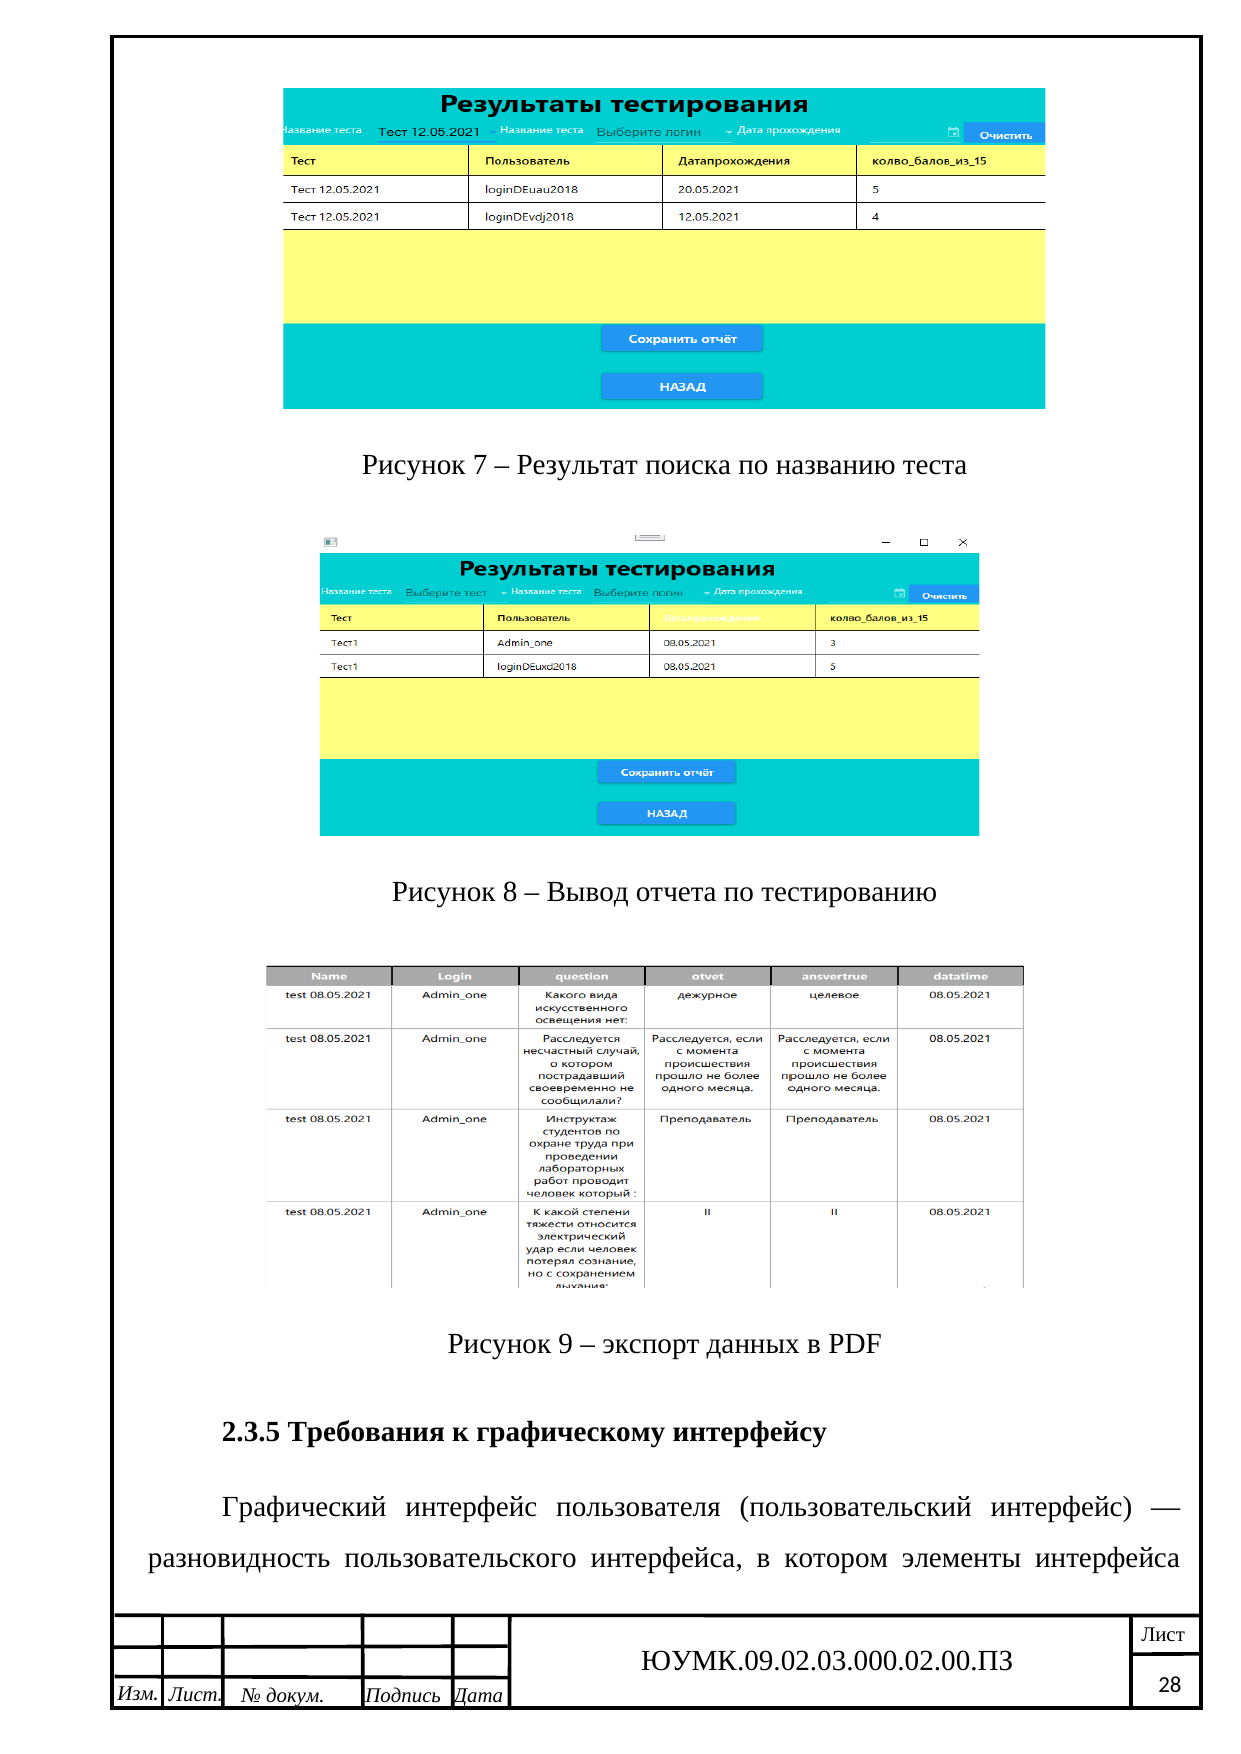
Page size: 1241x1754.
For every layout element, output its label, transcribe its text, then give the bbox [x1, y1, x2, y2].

text Рисунок 7 – Результат поиска по названию теста [118, 447, 1211, 481]
text Рисунок 8 – Вывод отчета по тестированию [118, 874, 1211, 908]
picture [319, 535, 980, 836]
subtitle 2.3.5 Требования к графическому интерфейсу [148, 1414, 1193, 1448]
text Рисунок 9 – экспорт данных в PDF [118, 1326, 1211, 1360]
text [148, 1489, 1181, 1573]
picture [266, 962, 1033, 1288]
picture [283, 88, 1046, 409]
